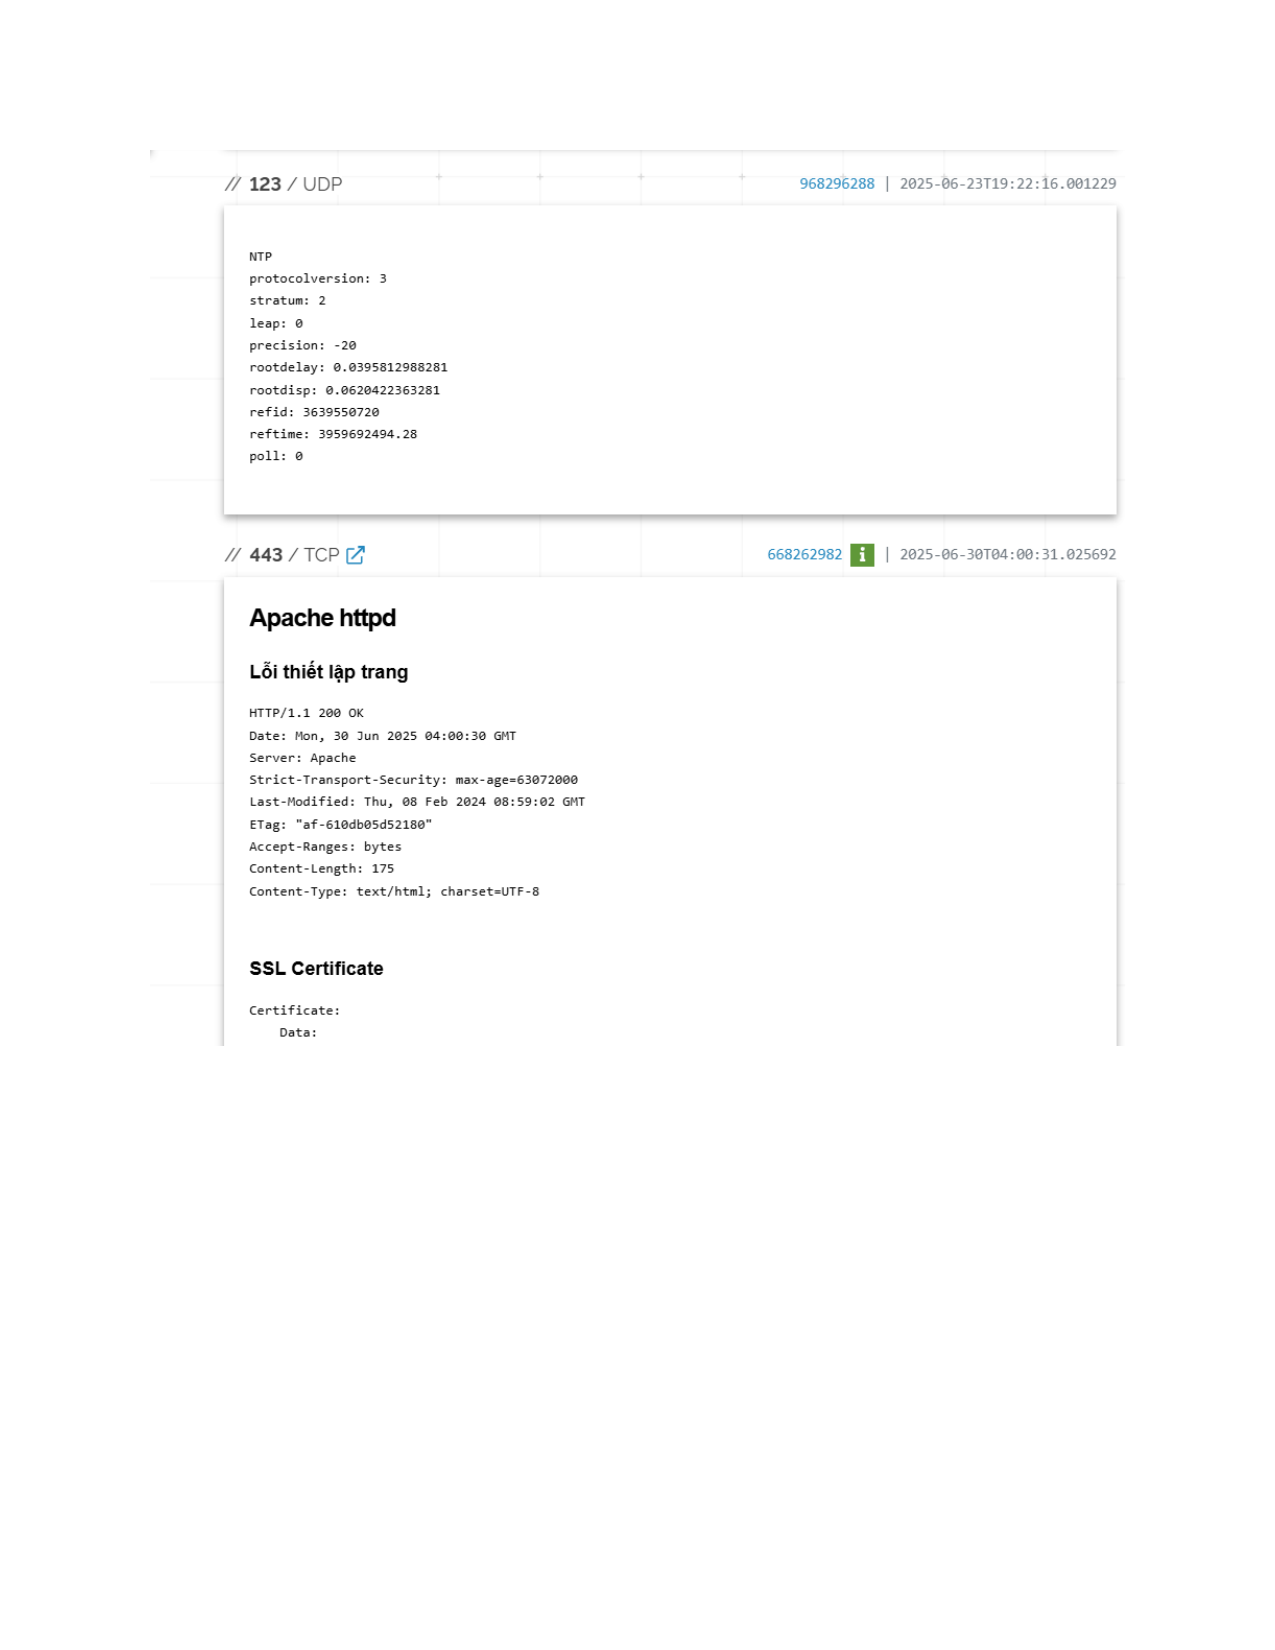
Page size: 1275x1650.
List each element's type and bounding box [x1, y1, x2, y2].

picture [150, 150, 1125, 1046]
